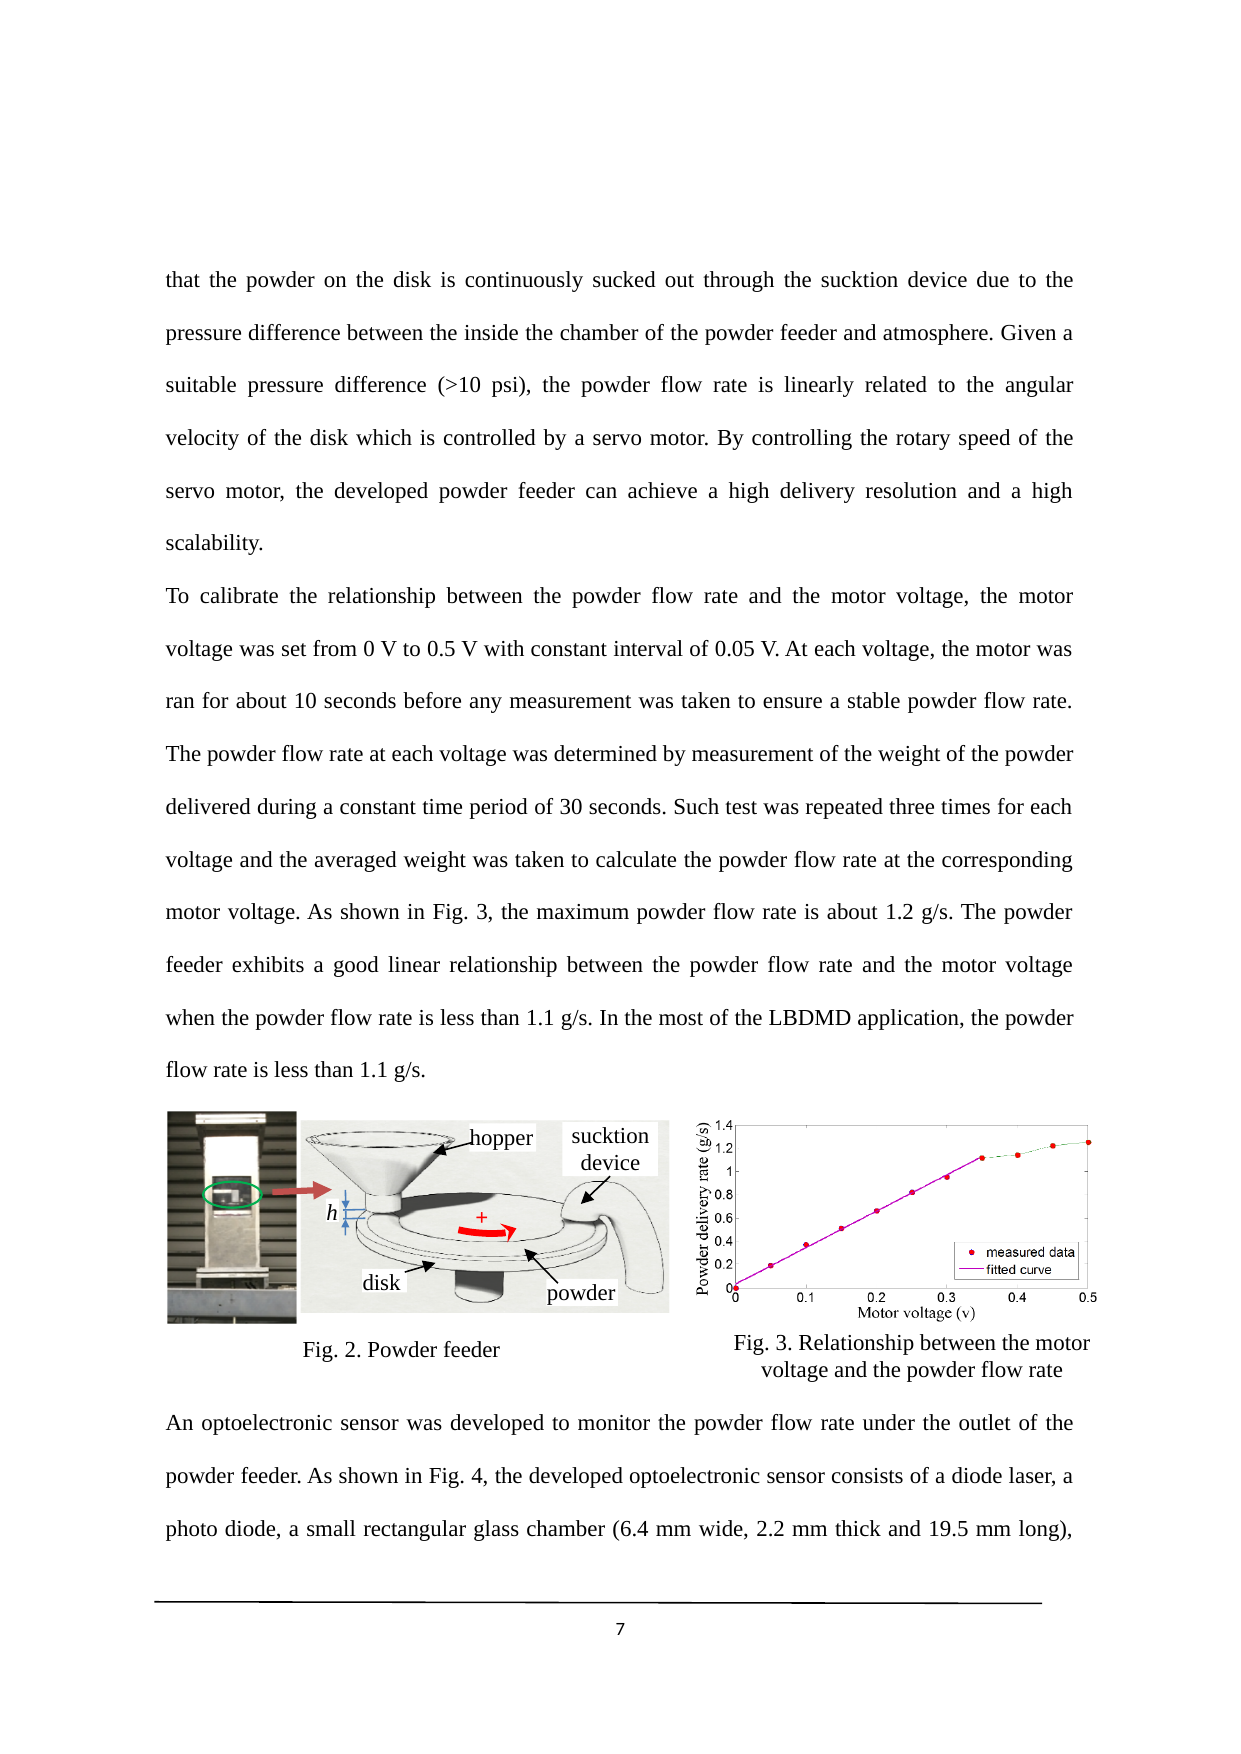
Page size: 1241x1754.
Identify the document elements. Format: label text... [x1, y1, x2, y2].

picture [165, 1109, 672, 1326]
picture [693, 1115, 1098, 1323]
text To calibrate the relationship between the powder flow rate and the motor voltage, the motor voltage was set from 0 V to 0.5 V with constant interval of 0.05 V. At each voltage, the motor was ran for about 10 seconds before any measurement was taken to ensure a stable powder flow rate. The powder flow rate at each voltage was determined by measurement of the weight of the powder delivered during a constant time period of 30 seconds. Such test was repeated three times for each voltage and the averaged weight was taken to calculate the powder flow rate at the corresponding motor voltage. As shown in Fig. 3, the maximum powder flow rate is about 1.2 g/s. The powder feeder exhibits a good linear relationship between the powder flow rate and the motor voltage when the powder flow rate is less than 1.1 g/s. In the most of the LBDMD application, the powder flow rate is less than 1.1 g/s. [165, 582, 1075, 1083]
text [165, 266, 1075, 556]
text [165, 1109, 1075, 1541]
